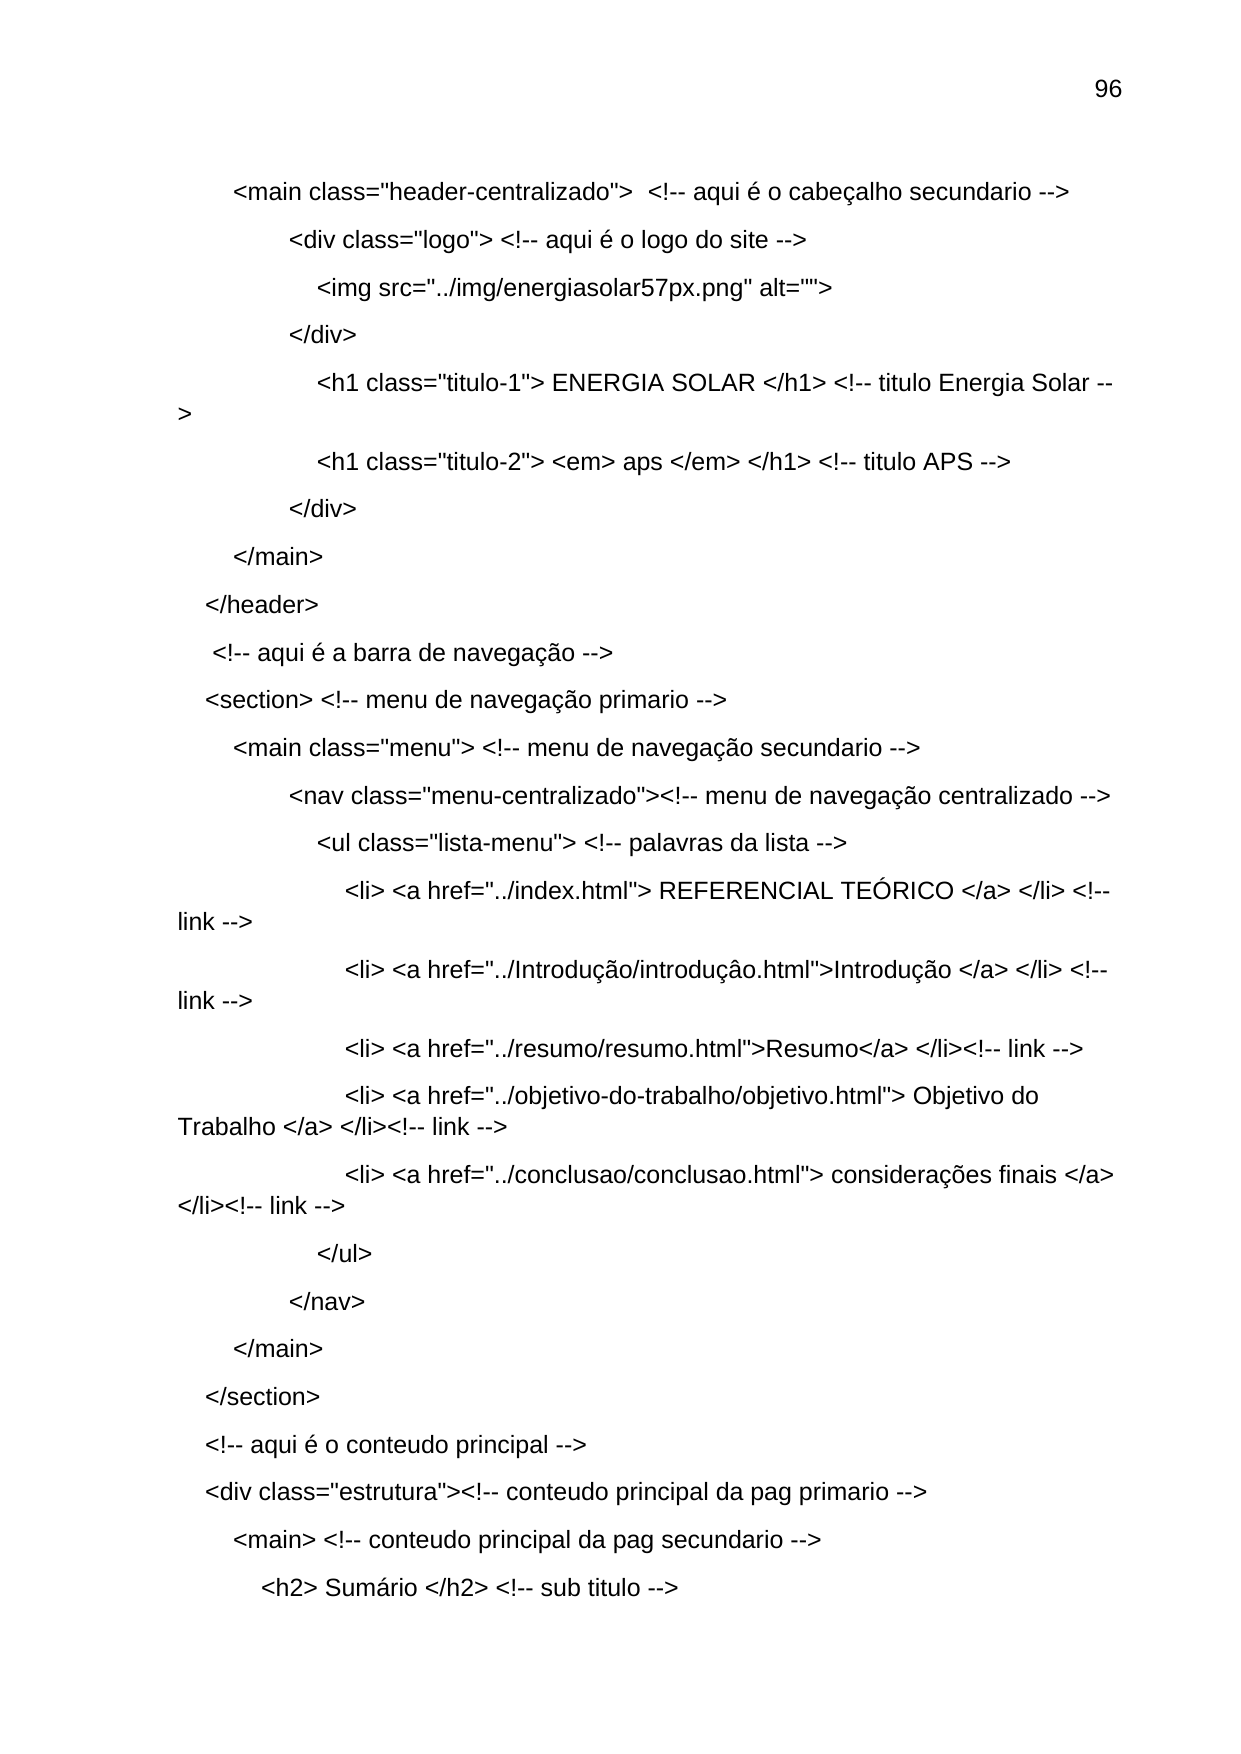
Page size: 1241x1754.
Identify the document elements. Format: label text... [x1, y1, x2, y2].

text <li> <a href="../resumo/resumo.html">Resumo</a> </li><!-- link --> [177, 1034, 1122, 1062]
text <li> <a href="../Introdução/introduçâo.html">Introdução </a> </li> <!-- link --> [177, 955, 1122, 1015]
text <li> <a href="../index.html"> REFERENCIAL TEÓRICO </a> </li> <!-- link --> [177, 876, 1122, 936]
text </div> [177, 494, 1122, 523]
text <div class="logo"> <!-- aqui é o logo do site --> [177, 225, 1122, 254]
text </main> [177, 542, 1122, 571]
text <div class="estrutura"><!-- conteudo principal da pag primario --> [177, 1477, 1122, 1506]
text <img src="../img/energiasolar57px.png" alt=""> [177, 273, 1122, 301]
text <main class="header-centralizado"> <!-- aqui é o cabeçalho secundario --> [177, 177, 1122, 206]
text <main> <!-- conteudo principal da pag secundario --> [177, 1525, 1122, 1554]
text <nav class="menu-centralizado"><!-- menu de navegação centralizado --> [177, 781, 1122, 809]
text <h2> Sumário </h2> <!-- sub titulo --> [177, 1573, 1122, 1602]
text <li> <a href="../conclusao/conclusao.html"> considerações finais </a> </li><!-- link --> [177, 1160, 1122, 1220]
text <main class="menu"> <!-- menu de navegação secundario --> [177, 733, 1122, 762]
text <h1 class="titulo-1"> ENERGIA SOLAR </h1> <!-- titulo Energia Solar --> [177, 368, 1122, 428]
text <ul class="lista-menu"> <!-- palavras da lista --> [177, 828, 1122, 857]
text </main> [177, 1334, 1122, 1363]
text <!-- aqui é o conteudo principal --> [177, 1430, 1122, 1458]
text <li> <a href="../objetivo-do-trabalho/objetivo.html"> Objetivo do Trabalho </a> </li><!-- link --> [177, 1081, 1122, 1141]
text </nav> [177, 1287, 1122, 1315]
text </ul> [177, 1239, 1122, 1268]
text <!-- aqui é a barra de navegação --> [177, 638, 1122, 666]
text </section> [177, 1382, 1122, 1411]
text <h1 class="titulo-2"> <em> aps </em> </h1> <!-- titulo APS --> [177, 447, 1122, 476]
text </header> [177, 590, 1122, 619]
text </div> [177, 320, 1122, 349]
text <section> <!-- menu de navegação primario --> [177, 685, 1122, 714]
